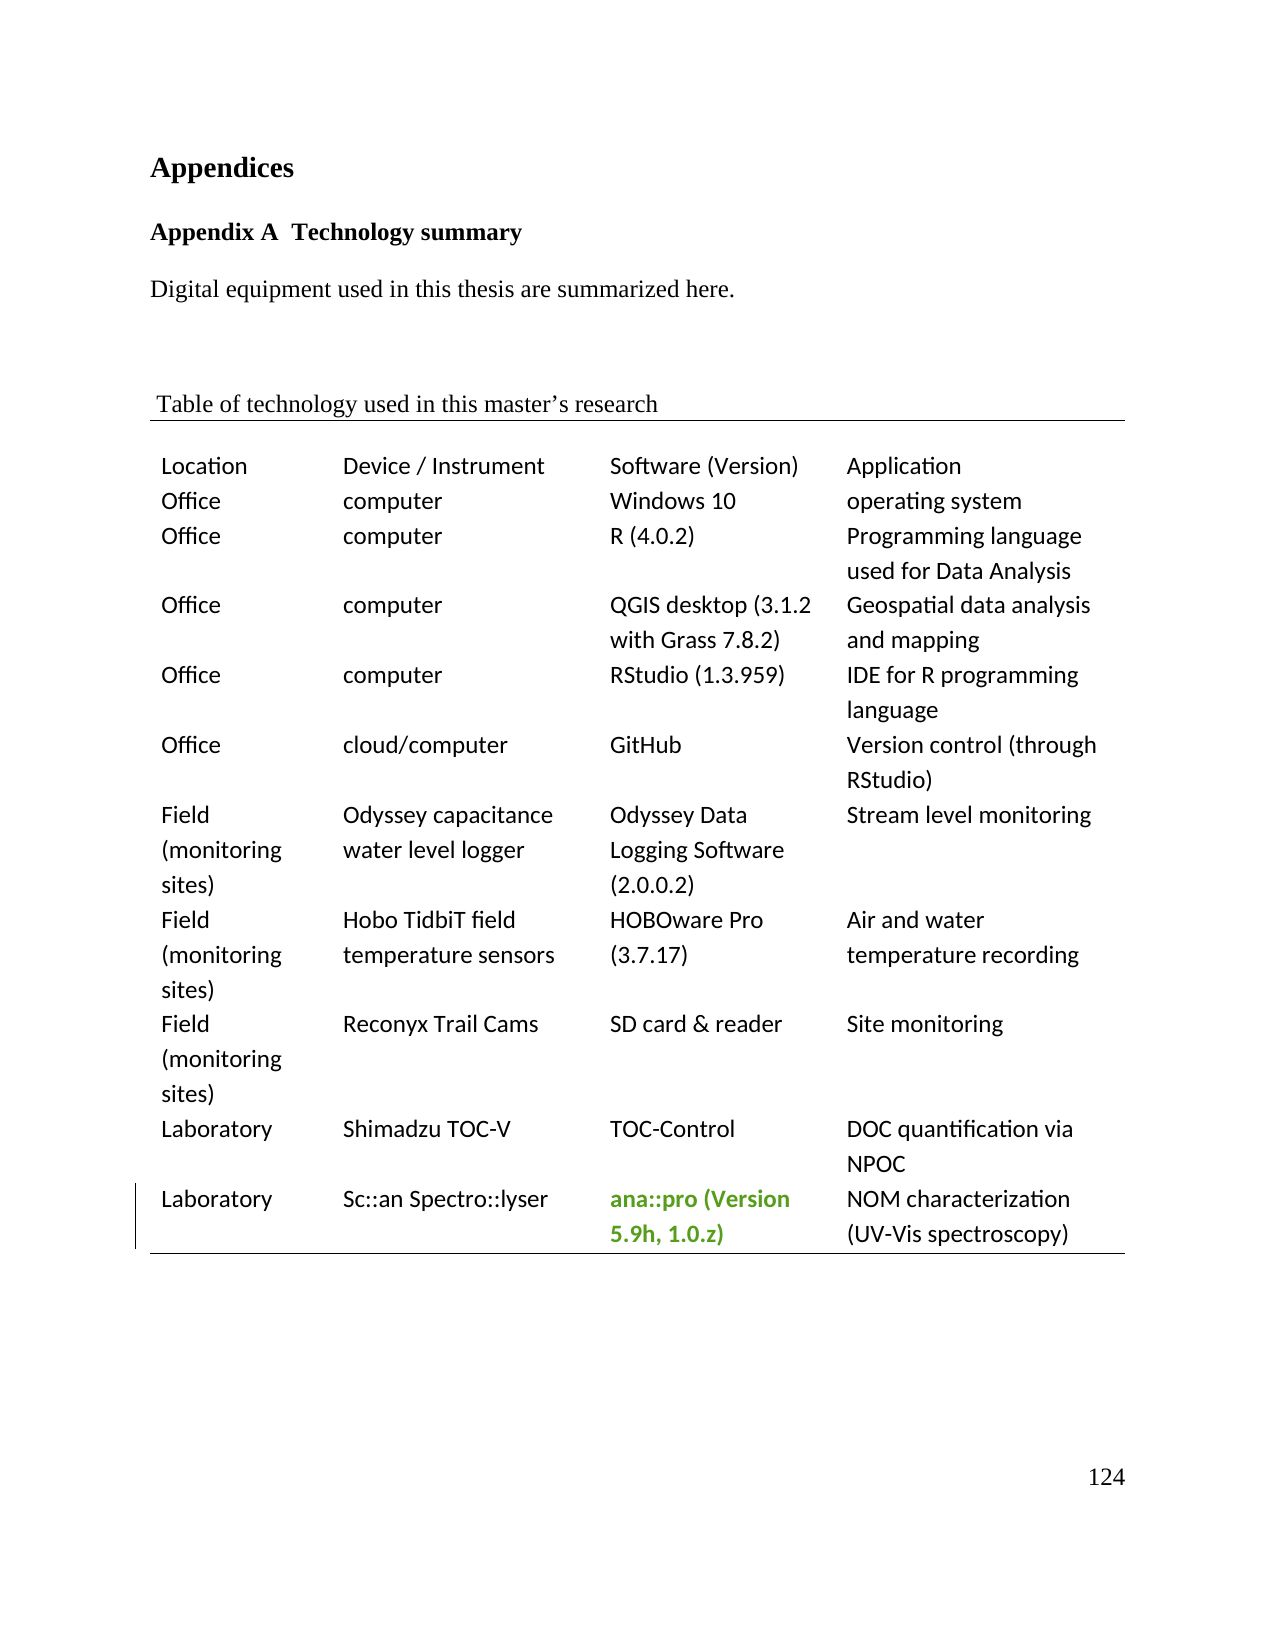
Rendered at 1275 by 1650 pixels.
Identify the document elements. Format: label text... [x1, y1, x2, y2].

table_cell TOC-Control [599, 1113, 835, 1183]
text Digital equipment used in this thesis are summarized here. [150, 274, 1125, 303]
table_cell Office [150, 729, 332, 799]
table_cell Sc::an Spectro::lyser [332, 1183, 599, 1253]
table_header Location [150, 450, 332, 485]
table_cell computer [332, 659, 599, 729]
table_cell DOC quantification via NPOC [835, 1113, 1125, 1183]
table_cell Stream level monitoring [835, 799, 1125, 904]
subtitle Appendices [150, 150, 1125, 183]
table_cell Shimadzu TOC-V [332, 1113, 599, 1183]
table_cell Office [150, 659, 332, 729]
table_cell Air and water temperature recording [835, 904, 1125, 1008]
table_cell R (4.0.2) [599, 520, 835, 589]
table_cell Odyssey Data Logging Software (2.0.0.2) [599, 799, 835, 904]
table_cell QGIS desktop (3.1.2 with Grass 7.8.2) [599, 590, 835, 659]
table_cell Office [150, 520, 332, 589]
table_cell computer [332, 520, 599, 589]
table_cell Version control (through RStudio) [835, 729, 1125, 799]
table_header Device / Instrument [332, 450, 599, 485]
table_cell Laboratory [150, 1113, 332, 1183]
table_cell Laboratory [150, 1183, 332, 1253]
table_cell Field (monitoring sites) [150, 1009, 332, 1113]
table_header Application [835, 450, 1125, 485]
table_cell IDE for R programming language [835, 659, 1125, 729]
table_cell Geospatial data analysis and mapping [835, 590, 1125, 659]
subtitle Technology summary [150, 217, 1125, 246]
table_cell Reconyx Trail Cams [332, 1009, 599, 1113]
table_cell SD card & reader [599, 1009, 835, 1113]
table_cell RStudio (1.3.959) [599, 659, 835, 729]
table_cell Field (monitoring sites) [150, 904, 332, 1008]
table_cell Programming language used for Data Analysis [835, 520, 1125, 589]
table_cell operating system [835, 485, 1125, 520]
table_cell cloud/computer [332, 729, 599, 799]
table_cell Odyssey capacitance water level logger [332, 799, 599, 904]
table_cell Site monitoring [835, 1009, 1125, 1113]
table_cell Hobo TidbiT field temperature sensors [332, 904, 599, 1008]
text Table of technology used in this master’s research [150, 389, 1125, 420]
table_cell computer [332, 590, 599, 659]
table_cell Office [150, 590, 332, 659]
table_cell Windows 10 [599, 485, 835, 520]
table_cell NOM characterization (UV-Vis spectroscopy) [835, 1183, 1125, 1253]
table_cell computer [332, 485, 599, 520]
table_cell HOBOware Pro (3.7.17) [599, 904, 835, 1008]
table_cell ana::pro (Version 5.9h, 1.0.z) [599, 1183, 835, 1253]
table_cell Office [150, 485, 332, 520]
table_header Software (Version) [599, 450, 835, 485]
table_cell Field (monitoring sites) [150, 799, 332, 904]
table_cell GitHub [599, 729, 835, 799]
